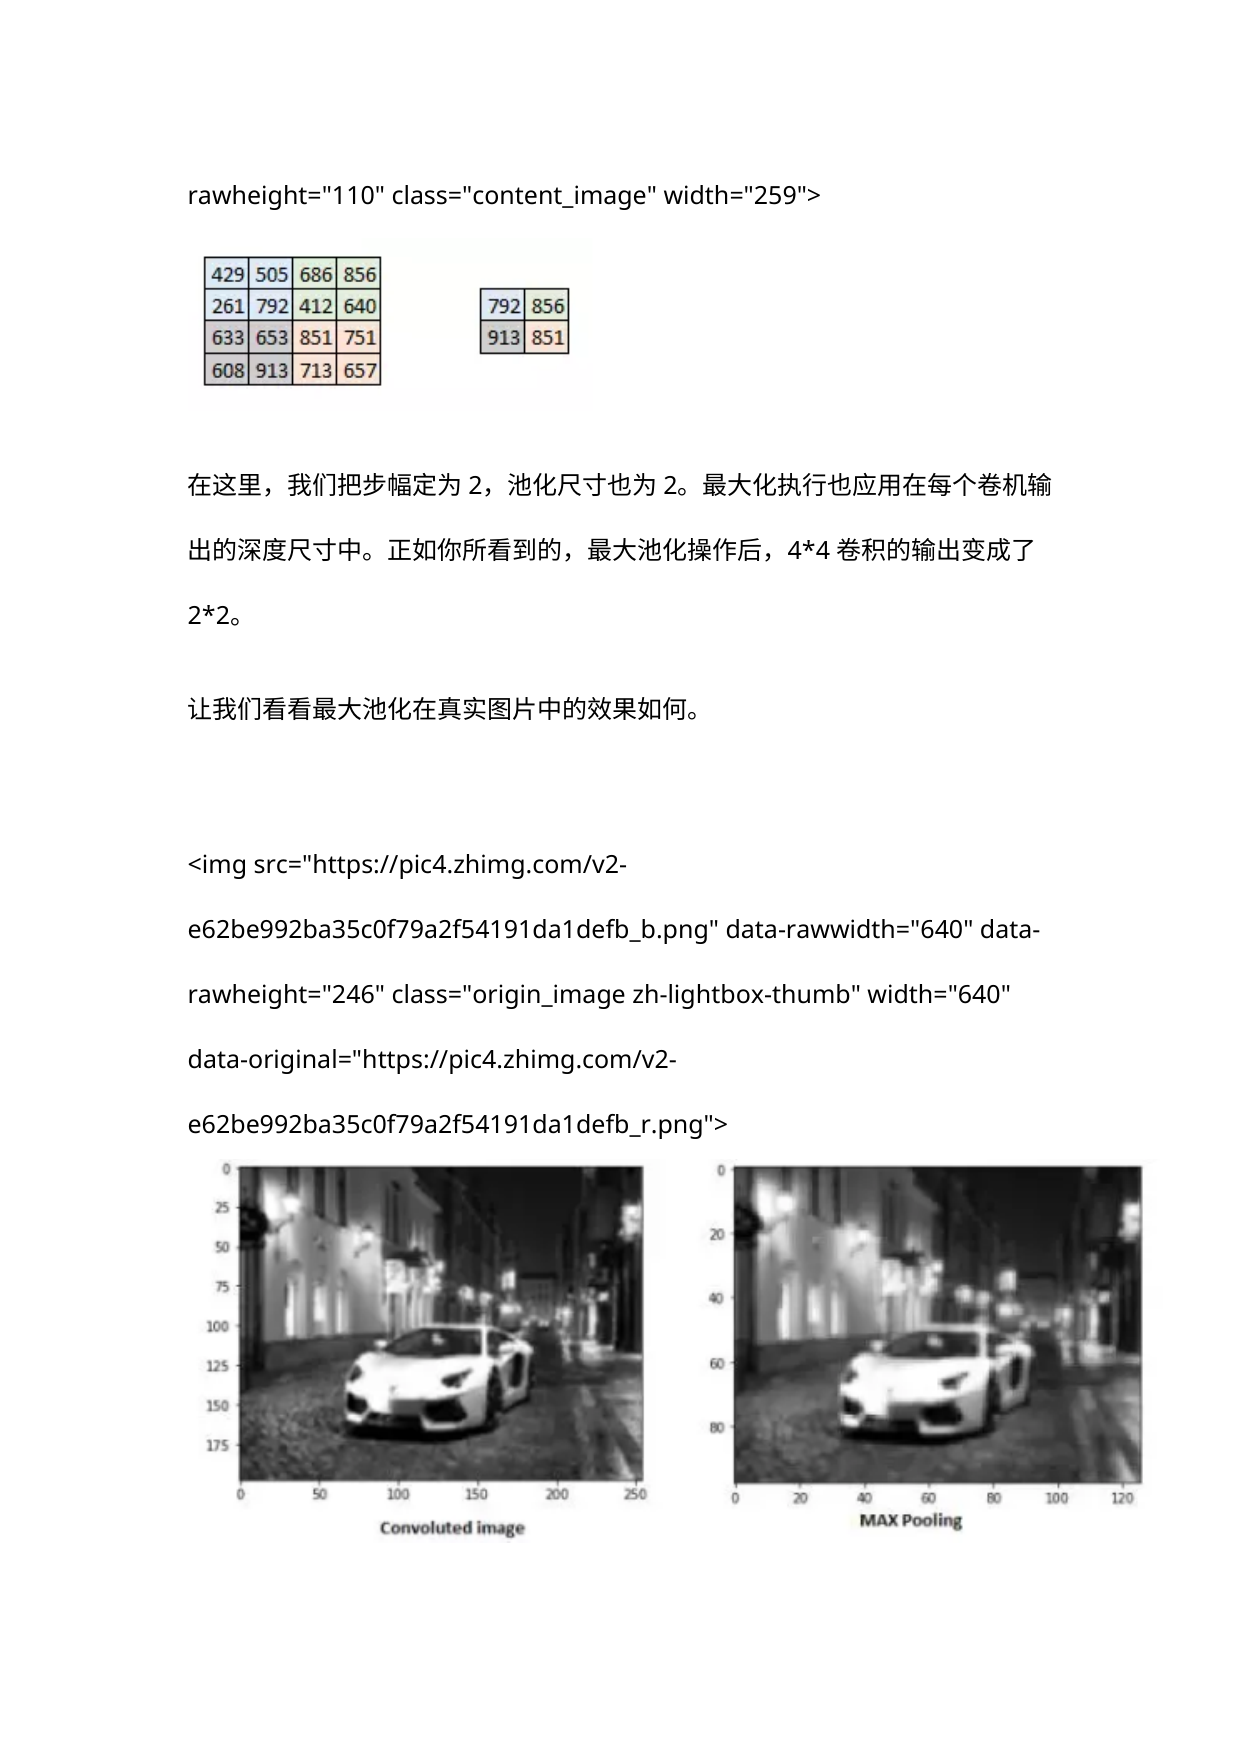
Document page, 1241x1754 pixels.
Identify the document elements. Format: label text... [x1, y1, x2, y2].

text 让我们看看最大池化在真实图片中的效果如何。 [187, 675, 1053, 740]
text 在这里，我们把步幅定为 2，池化尺寸也为 2。最大化执行也应用在每个卷机输出的深度尺寸中。正如你所看到的，最大池化操作后，4*4 卷积的输出变成了 2*2。 [187, 451, 1053, 646]
picture [187, 238, 593, 411]
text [187, 162, 1053, 422]
picture [187, 1159, 1188, 1543]
text <img src="https://pic4.zhimg.com/v2-e62be992ba35c0f79a2f54191da1defb_b.png" data-rawwidth="640" data-rawheight="246" class="origin_image zh-lightbox-thumb" width="640" data-original="https://pic4.zhimg.com/v2-e62be992ba35c0f79a2f54191da1defb_r.png"> [187, 831, 1053, 1159]
